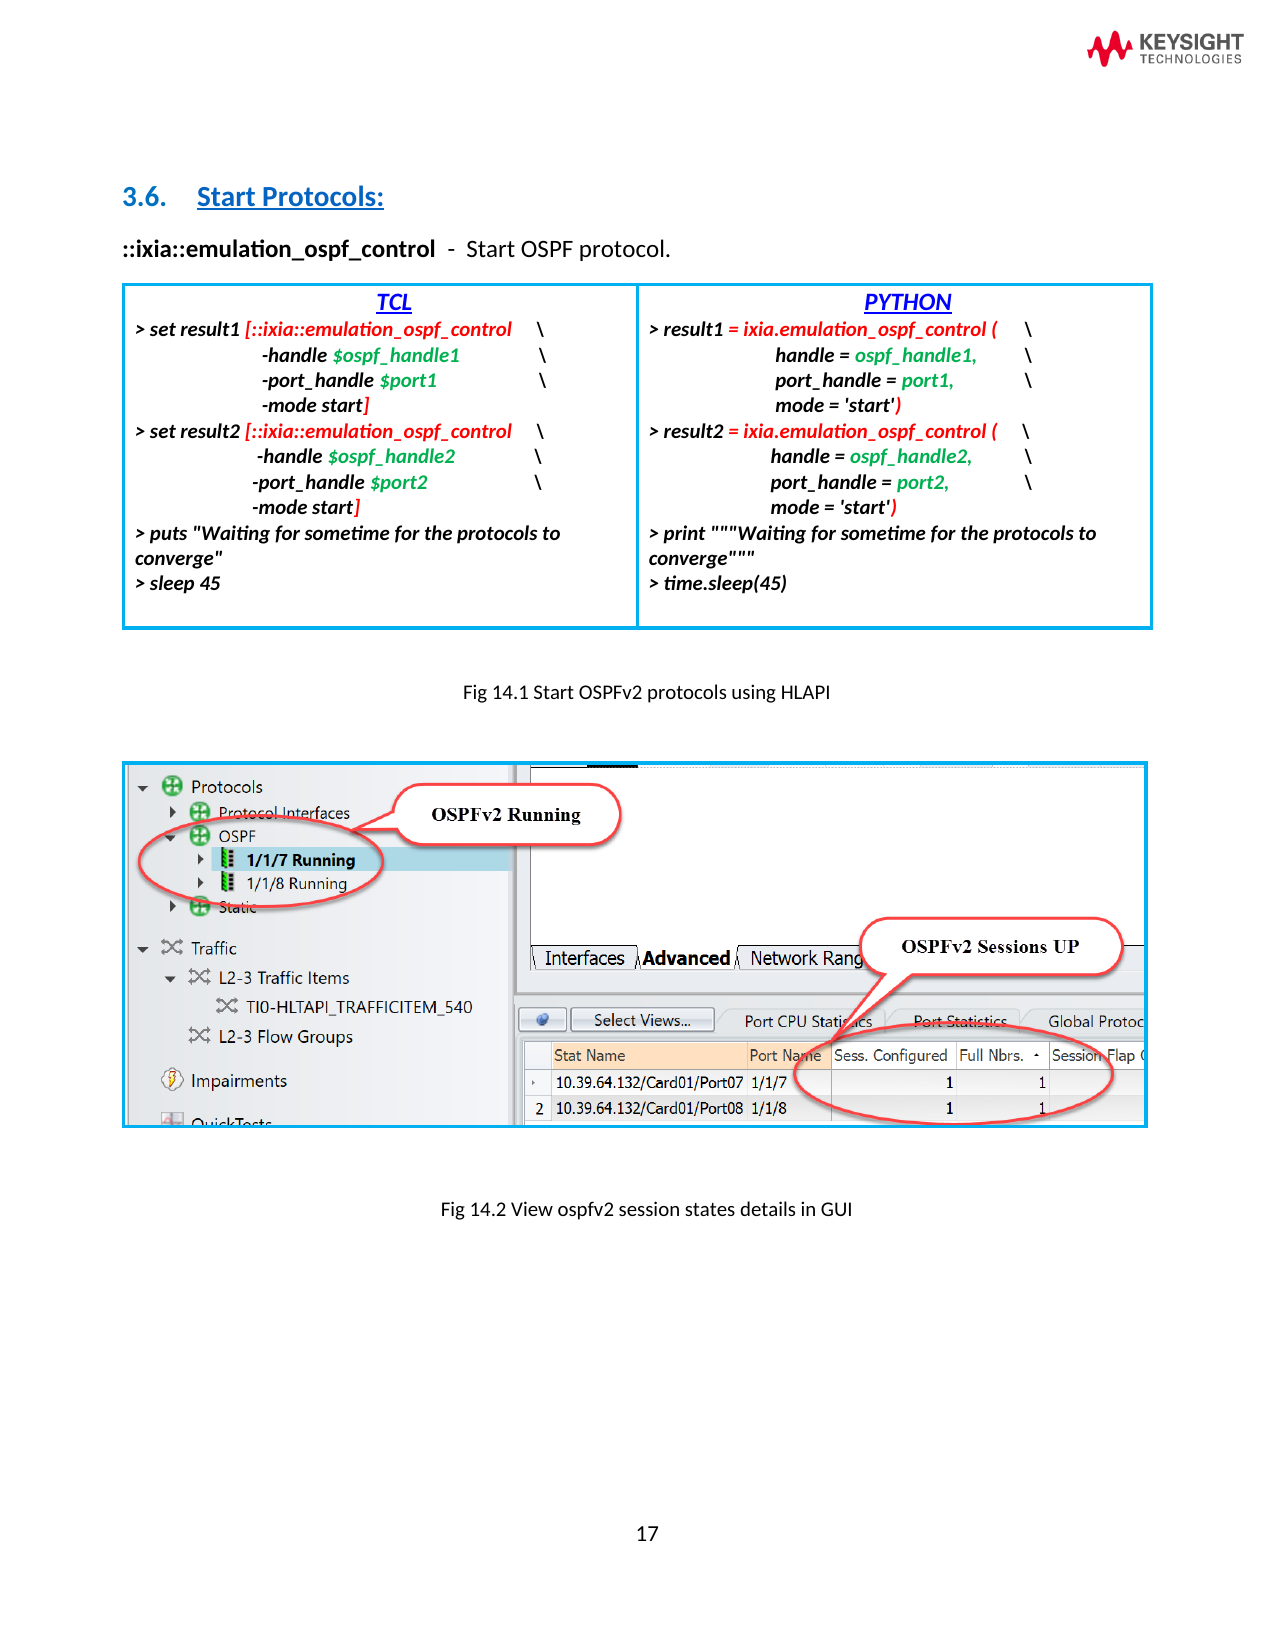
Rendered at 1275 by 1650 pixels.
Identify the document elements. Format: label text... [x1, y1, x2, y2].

picture [126, 766, 1143, 1124]
picture [1086, 21, 1246, 72]
table_header TCL > set result1 [::ixia::emulation_ospf_control \ -handle $ospf_handle1 \ -port_handle $port1 \ -mode start] > set result2 [::ixia::emulation_ospf_control \ -handle $ospf_handle2 \ -port_handle $port2 \ -mode start] > puts "Waiting for sometime for the protocols to converge" > sleep 45 [125, 286, 636, 626]
table_header PYTHON > result1 = ixia.emulation_ospf_control ( \ handle = ospf_handle1, \ port_handle = port1, \ mode = 'start') > result2 = ixia.emulation_ospf_control ( \ handle = ospf_handle2, \ port_handle = port2, \ mode = 'start') > print """Waiting for sometime for the protocols to converge""" > time.sleep(45) [639, 286, 1150, 626]
list Start Protocols: [122, 178, 1172, 214]
text ::ixia::emulation_ospf_control - Start OSPF protocol. [122, 233, 1172, 264]
list Fig 14.1 Start OSPFv2 protocols using HLAPI [122, 679, 1172, 704]
list Fig 14.2 View ospfv2 session states details in GUI [122, 1196, 1172, 1222]
